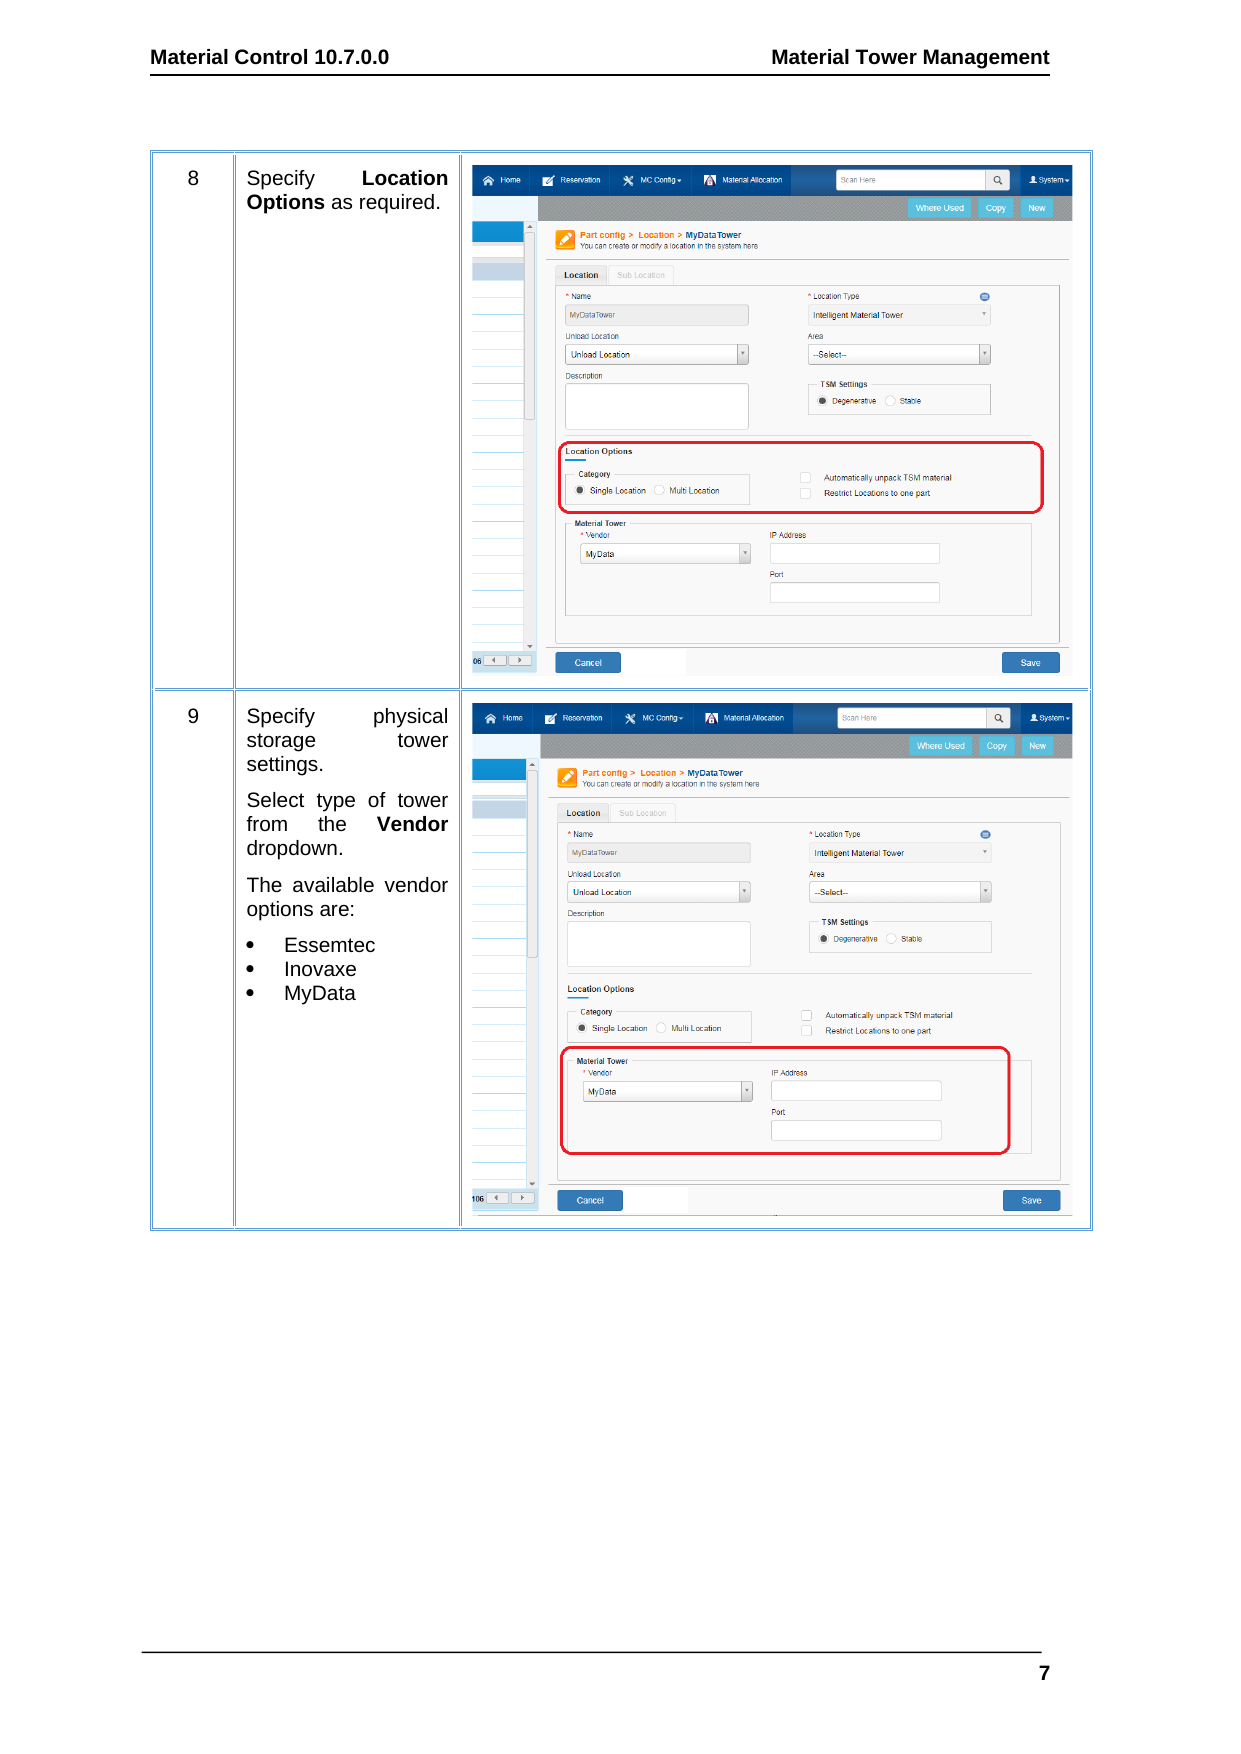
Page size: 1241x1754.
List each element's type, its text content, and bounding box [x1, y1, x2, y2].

table_cell [460, 688, 1092, 1228]
table_cell 9 [152, 688, 234, 1228]
table_cell [460, 153, 1090, 688]
table_cell Specify physical storage tower settings. Select type of tower from the Vendor dropdown. The available vendor options are: Essemtec Inovaxe MyData [235, 691, 460, 1228]
table_cell 8 [153, 153, 234, 688]
table_cell Specify Location Options as required. [235, 153, 460, 688]
picture [472, 165, 1073, 676]
picture [472, 703, 1073, 1216]
